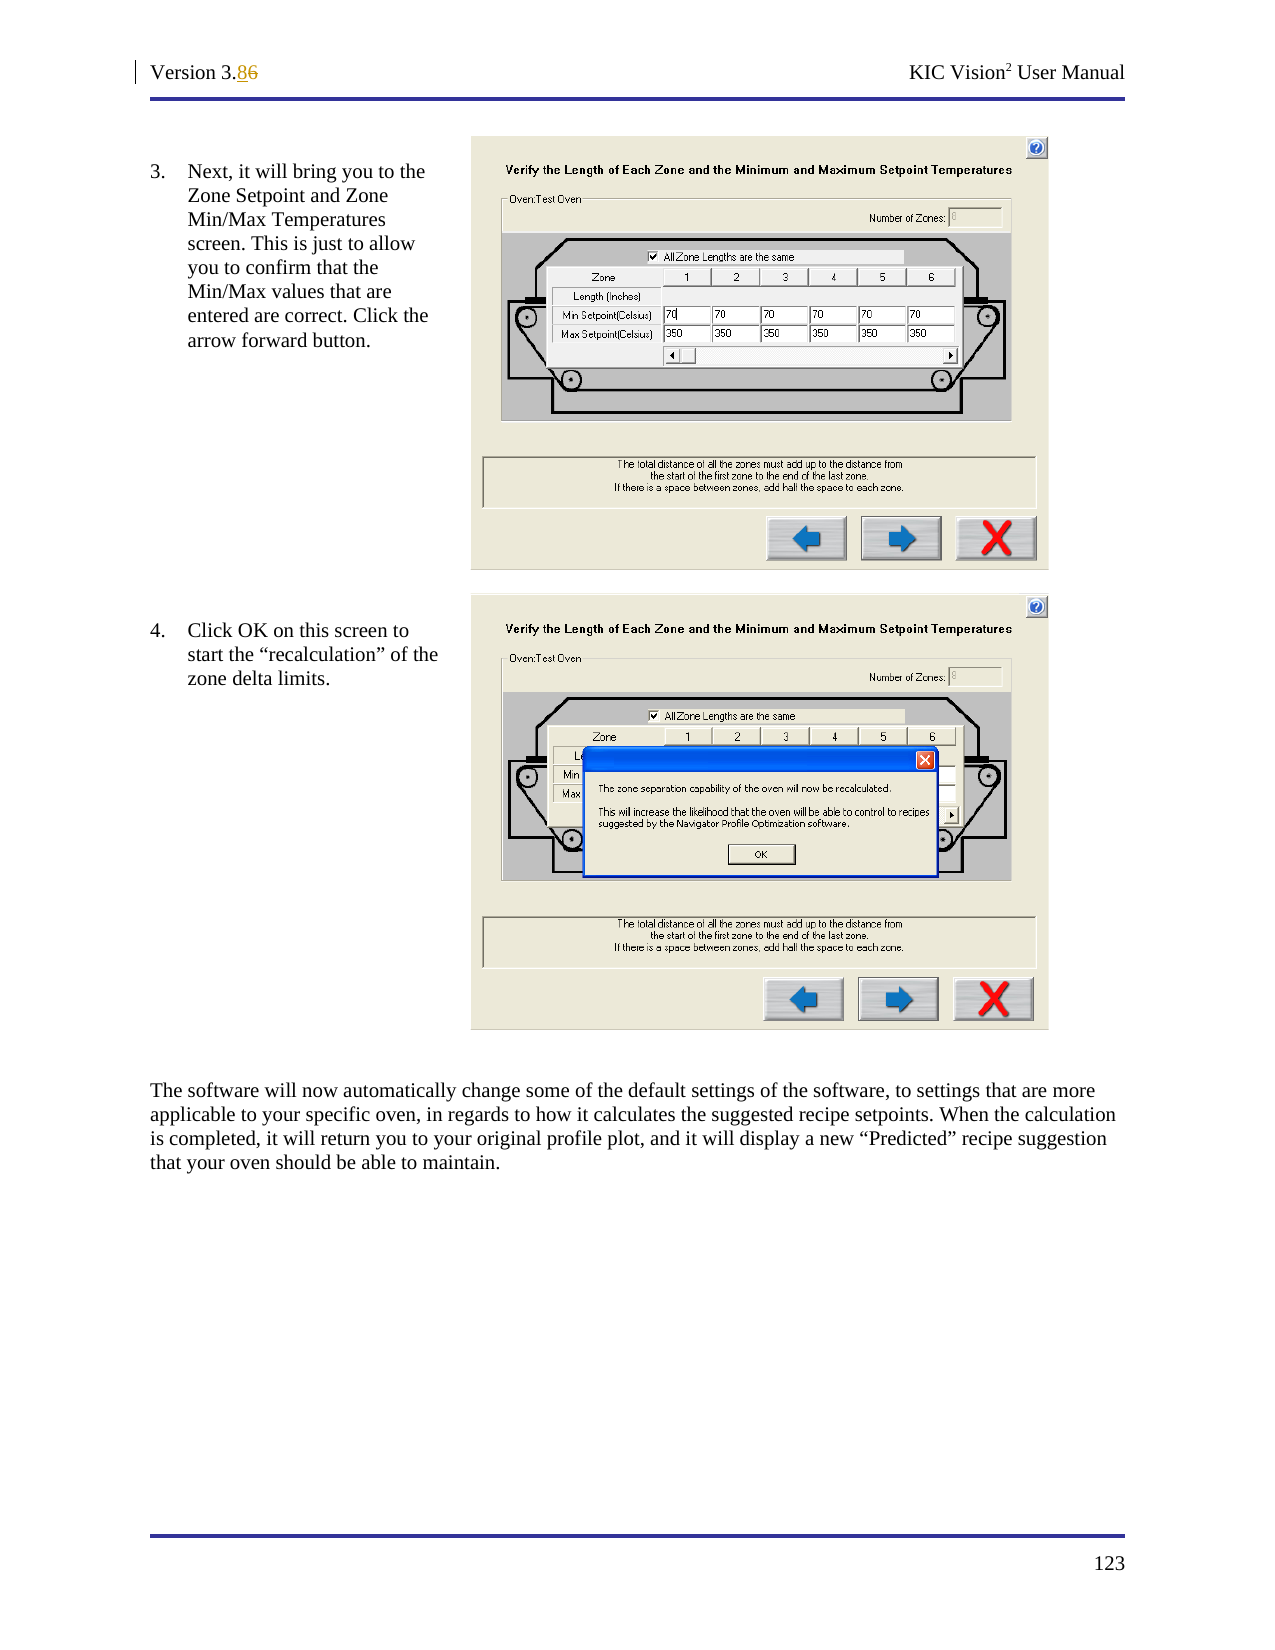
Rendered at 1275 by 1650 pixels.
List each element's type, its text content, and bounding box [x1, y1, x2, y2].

table_cell [459, 135, 1061, 593]
text The software will now automatically change some of the default settings of the software, to settings that are more applicable to your specific oven, in regards to how it calculates the suggested recipe setpoints. When the calculation is completed, it will return you to your original profile plot, and it will display a new “Predicted” recipe suggestion that your oven should be able to maintain. [150, 1077, 1125, 1174]
picture [470, 135, 1049, 570]
picture [470, 593, 1049, 1030]
table_cell Next, it will bring you to the Zone Setpoint and Zone Min/Max Temperatures screen. This is just to allow you to confirm that the Min/Max values that are entered are correct. Click the arrow forward button. [139, 135, 459, 593]
table_cell Click OK on this screen to start the “recalculation” of the zone delta limits. [139, 594, 459, 1053]
table_cell [459, 594, 1061, 1053]
